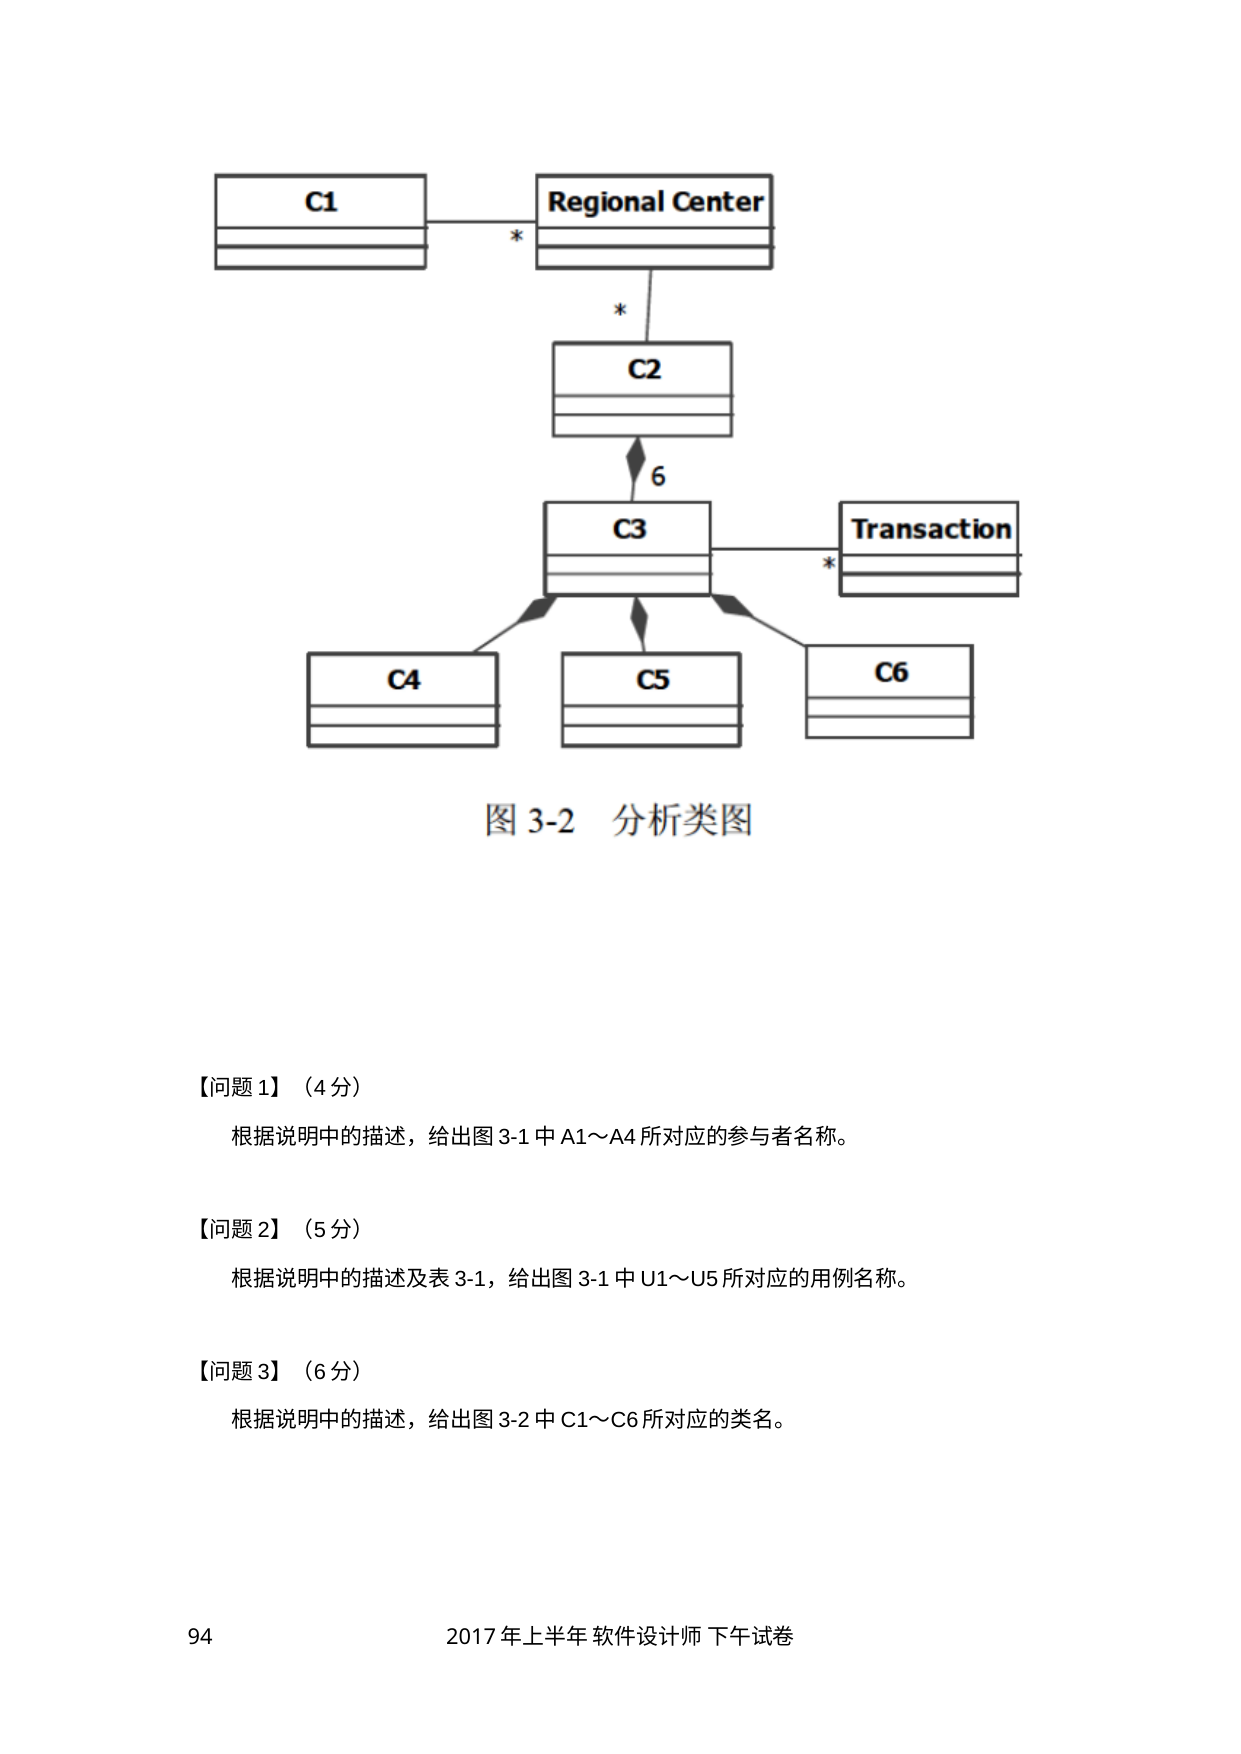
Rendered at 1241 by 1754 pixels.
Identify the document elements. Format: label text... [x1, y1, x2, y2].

picture [187, 162, 1053, 875]
text 【问题1】（4分） [187, 1070, 1053, 1102]
text 根据说明中的描述及表3-1，给出图3-1中U1〜U5所对应的用例名称。 [187, 1260, 1053, 1293]
text 根据说明中的描述，给出图3-1中A1〜A4所对应的参与者名称。 [187, 1118, 1053, 1151]
text 根据说明中的描述，给出图3-2中C1〜C6所对应的类名。 [187, 1402, 1053, 1434]
text 【问题3】（6分） [187, 1353, 1053, 1386]
text 【问题2】（5分） [187, 1212, 1053, 1244]
